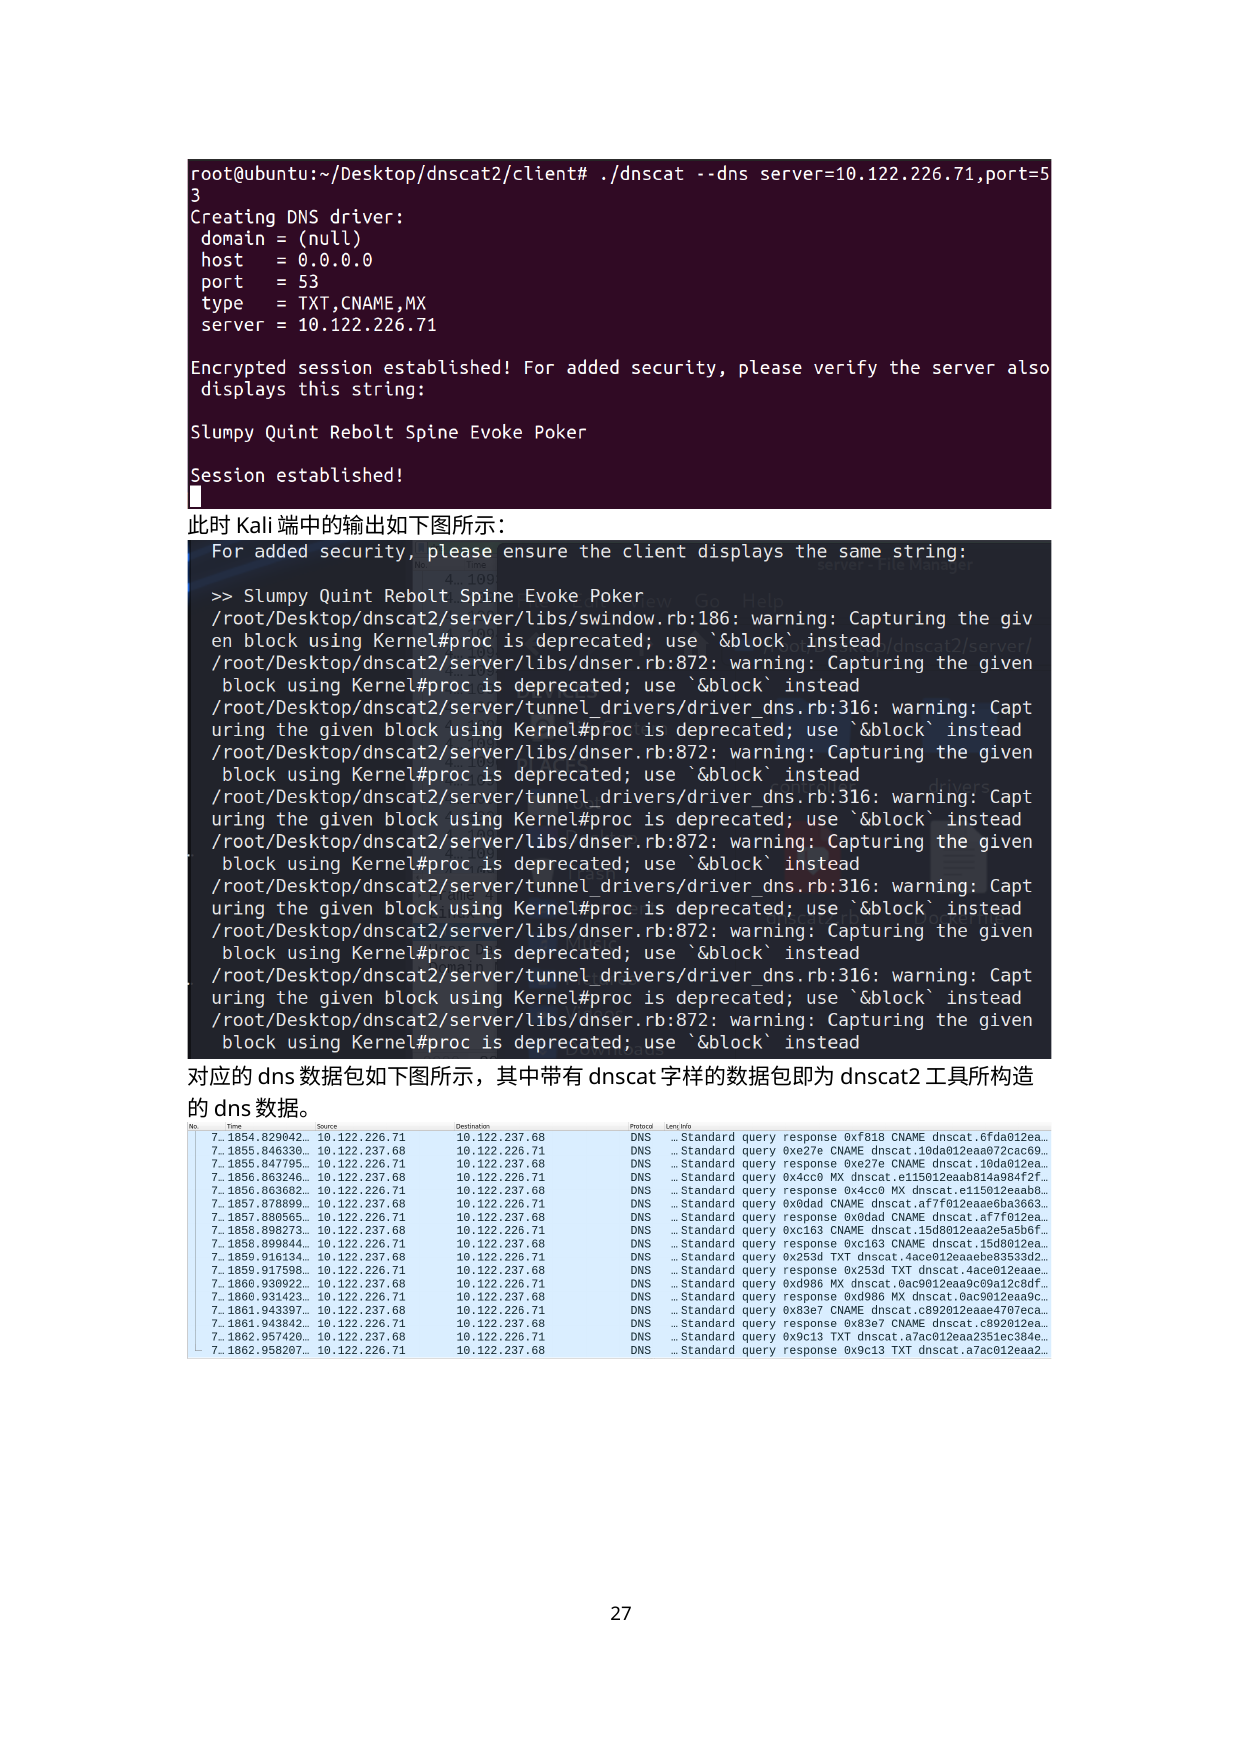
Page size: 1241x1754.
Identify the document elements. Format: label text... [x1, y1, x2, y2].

picture [187, 540, 1052, 1059]
text 此时Kali端中的输出如下图所示： [187, 508, 1053, 540]
picture [187, 159, 1052, 509]
picture [187, 1122, 1052, 1359]
text 对应的dns数据包如下图所示，其中带有dnscat字样的数据包即为dnscat2工具所构造的dns数据。 [187, 1059, 1053, 1122]
